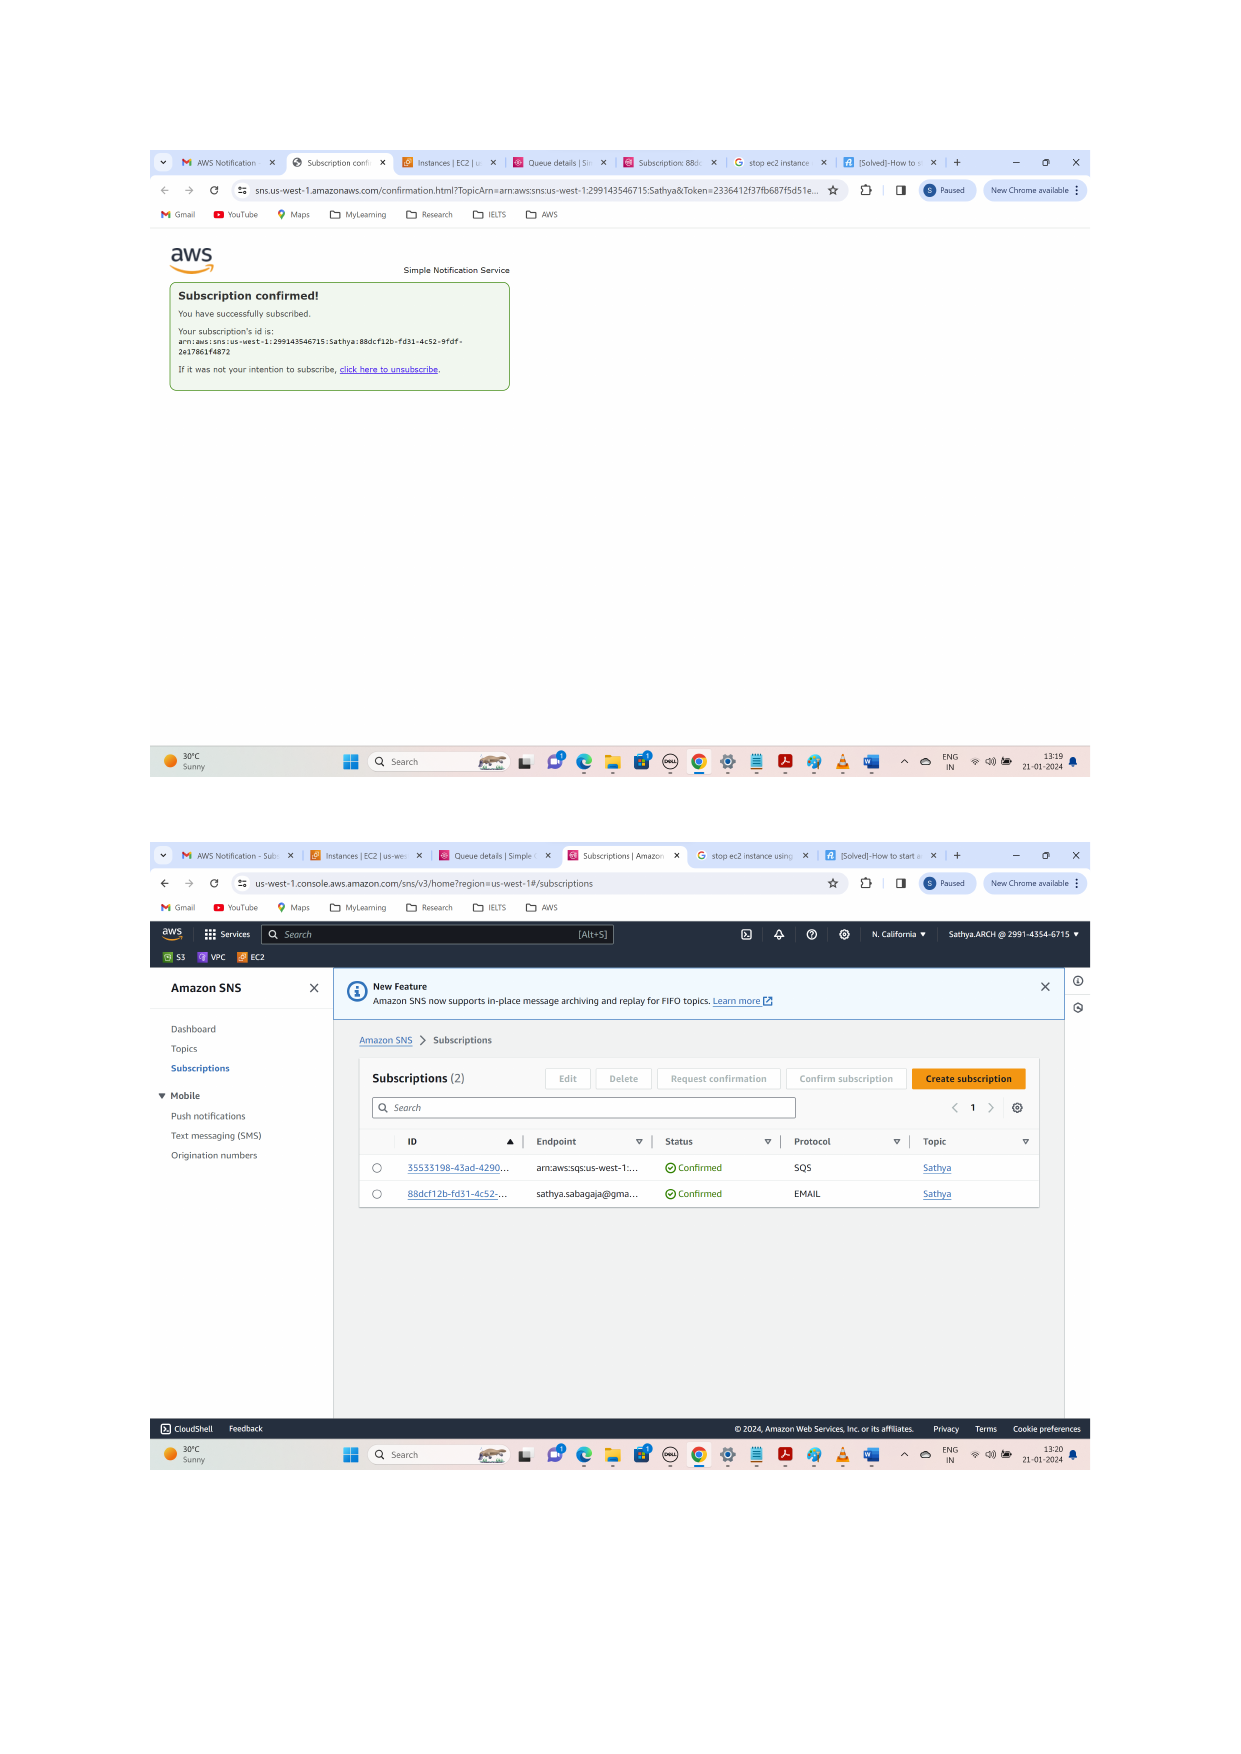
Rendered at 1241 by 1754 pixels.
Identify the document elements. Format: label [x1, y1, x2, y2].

picture [150, 150, 1091, 777]
picture [150, 842, 1091, 1470]
